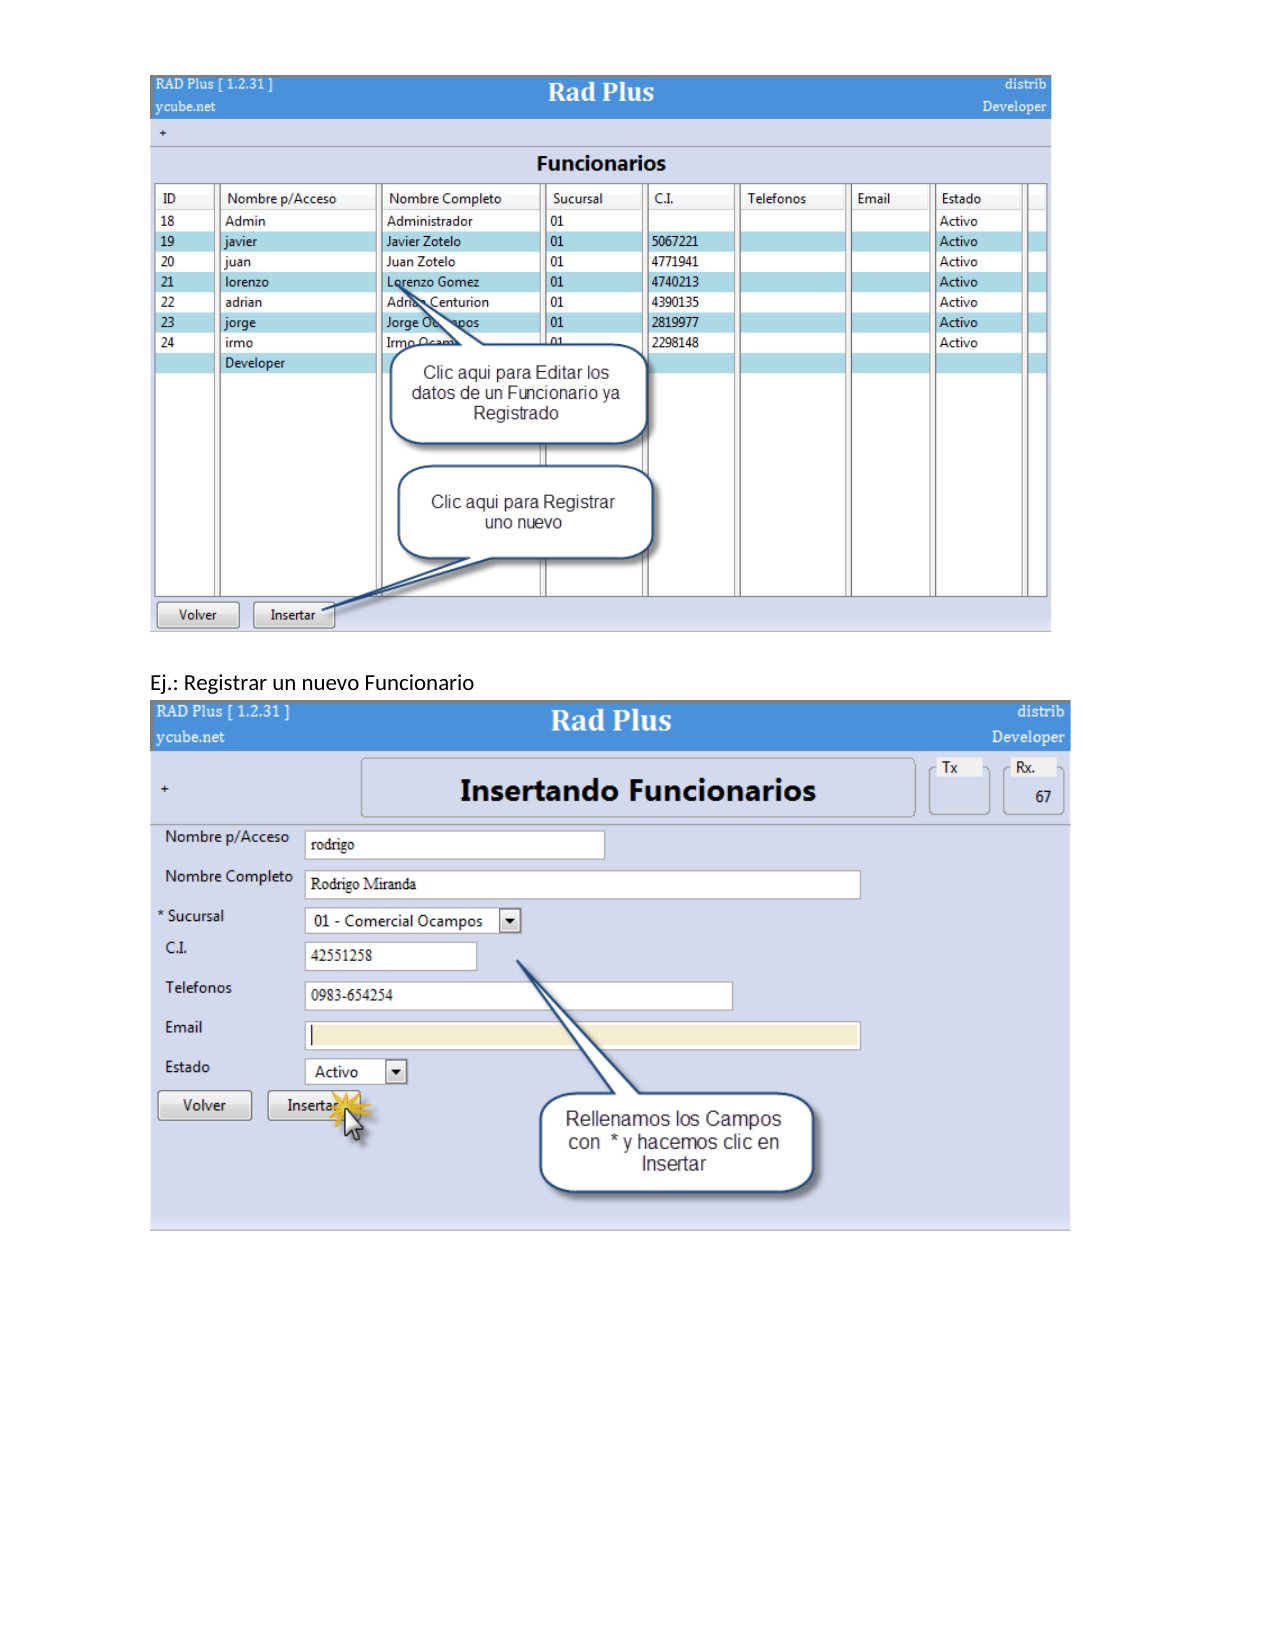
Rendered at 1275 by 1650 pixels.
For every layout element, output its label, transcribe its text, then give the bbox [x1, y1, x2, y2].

picture [150, 75, 1052, 632]
list Ej.: Registrar un nuevo Funcionario [150, 668, 1200, 696]
picture [150, 700, 1071, 1231]
